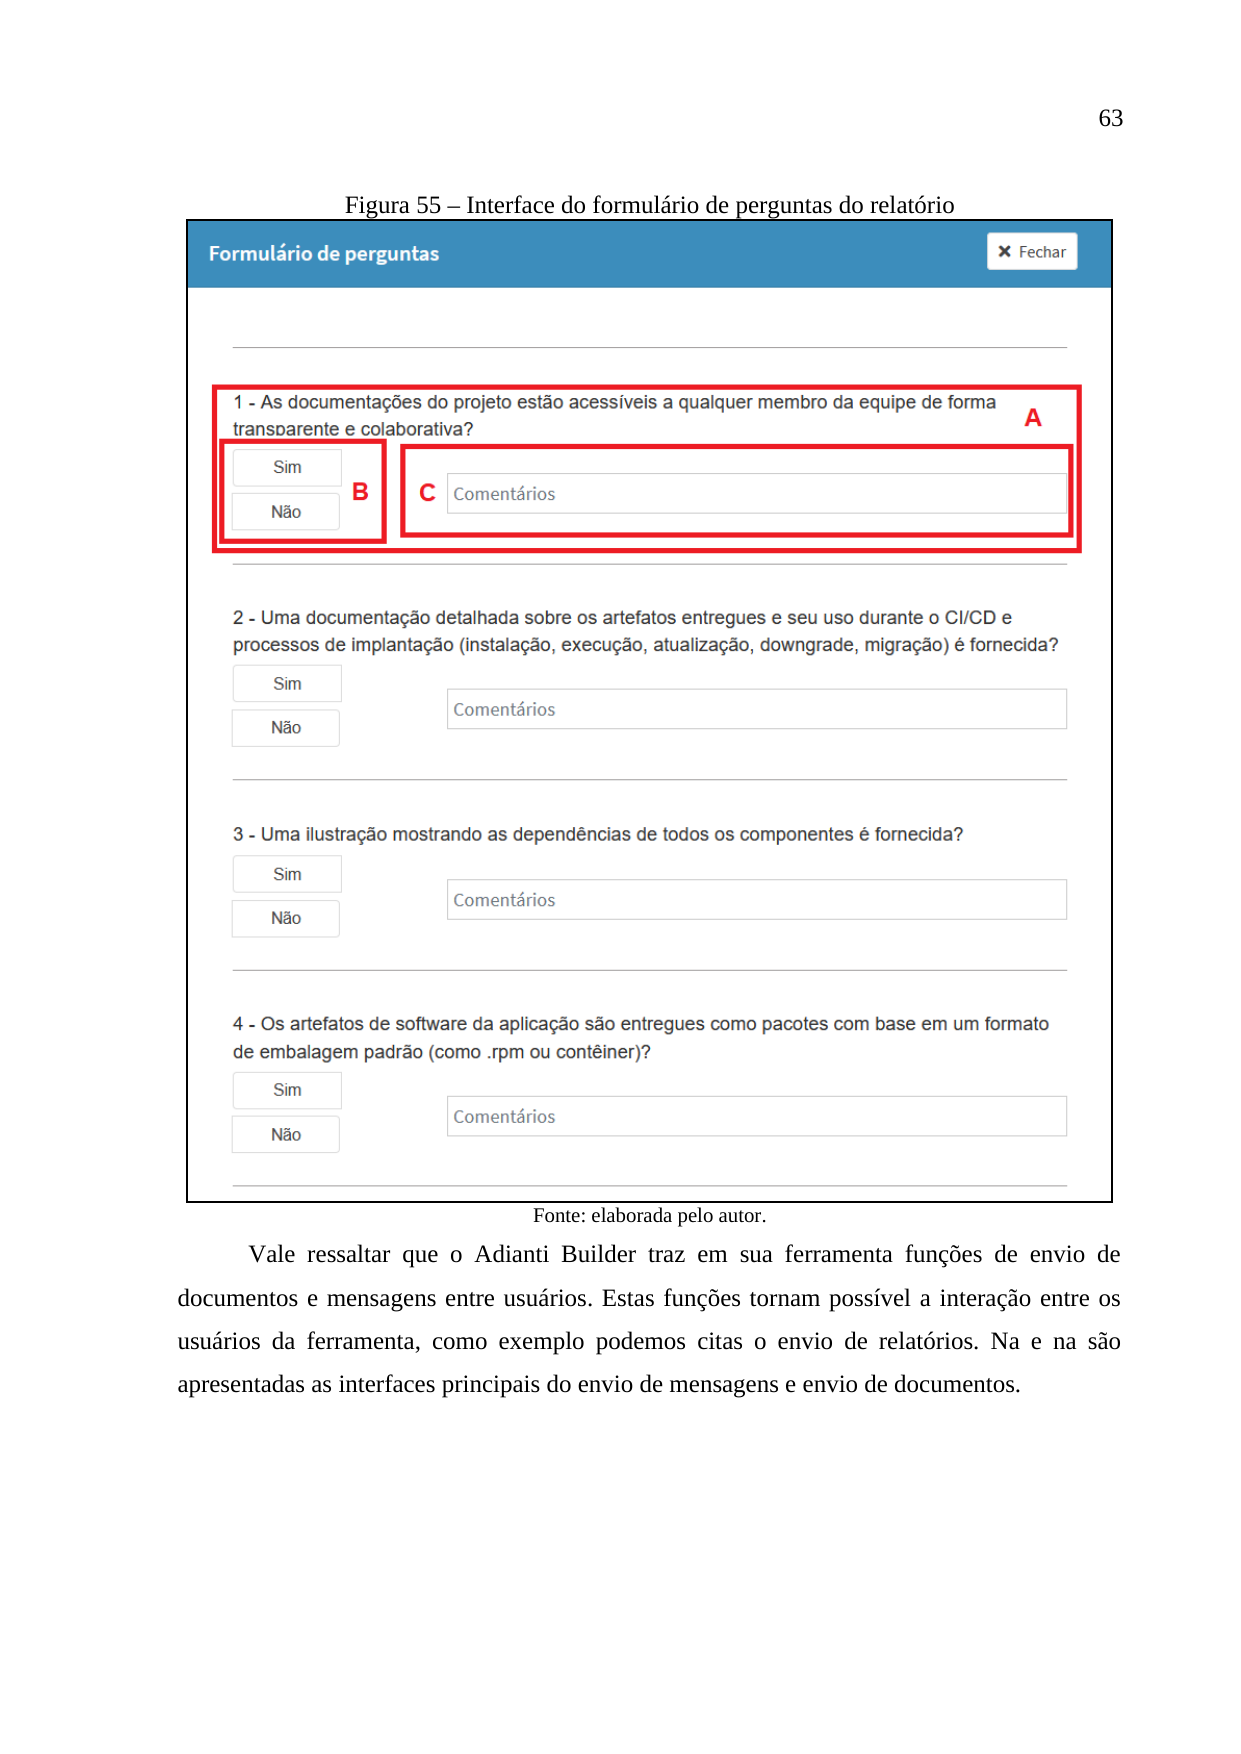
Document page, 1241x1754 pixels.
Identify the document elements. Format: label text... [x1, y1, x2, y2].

text Figura 55 – Interface do formulário de perguntas do relatório [177, 190, 1122, 219]
text Fonte: elaborada pelo autor. [177, 1203, 1122, 1227]
picture [188, 221, 1111, 1201]
text Vale ressaltar que o Adianti Builder traz em sua ferramenta funções de envio de documentos e mensagens entre usuários. Estas funções tornam possível a interação entre os usuários da ferramenta, como exemplo podemos citas o envio de relatórios. Na e na são apresentadas as interfaces principais do envio de mensagens e envio de documentos. [177, 1239, 1122, 1398]
